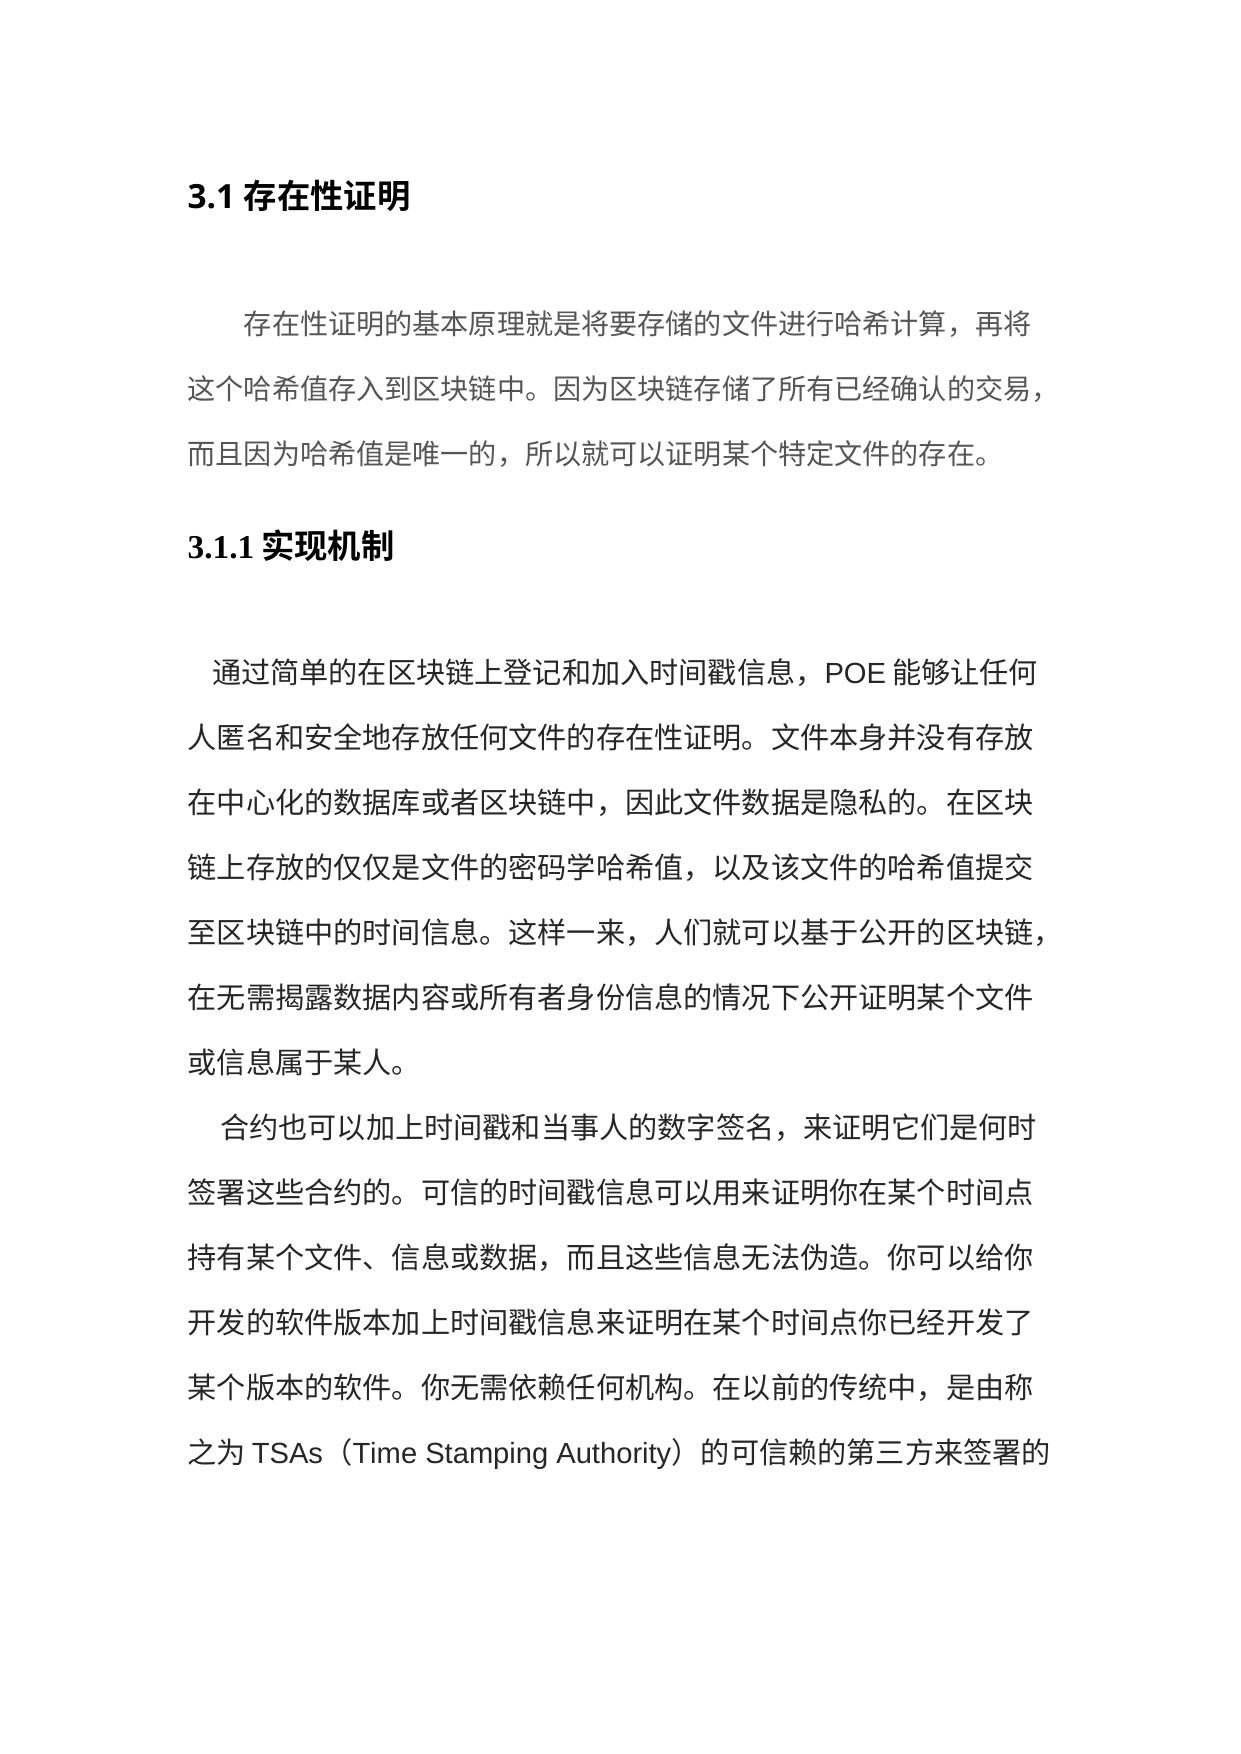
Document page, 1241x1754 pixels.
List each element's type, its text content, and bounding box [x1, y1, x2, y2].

text 通过简单的在区块链上登记和加入时间戳信息，POE能够让任何人匿名和安全地存放任何文件的存在性证明。文件本身并没有存放在中心化的数据库或者区块链中，因此文件数据是隐私的。在区块链上存放的仅仅是文件的密码学哈希值，以及该文件的哈希值提交至区块链中的时间信息。这样一来，人们就可以基于公开的区块链，在无需揭露数据内容或所有者身份信息的情况下公开证明某个文件或信息属于某人。 [187, 639, 1053, 1094]
subtitle 3.1 存在性证明 [187, 162, 1053, 227]
text 存在性证明的基本原理就是将要存储的文件进行哈希计算，再将这个哈希值存入到区块链中。因为区块链存储了所有已经确认的交易，而且因为哈希值是唯一的，所以就可以证明某个特定文件的存在。 [187, 289, 1053, 484]
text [187, 1094, 1053, 1484]
subtitle 3.1.1实现机制 [187, 511, 1053, 576]
